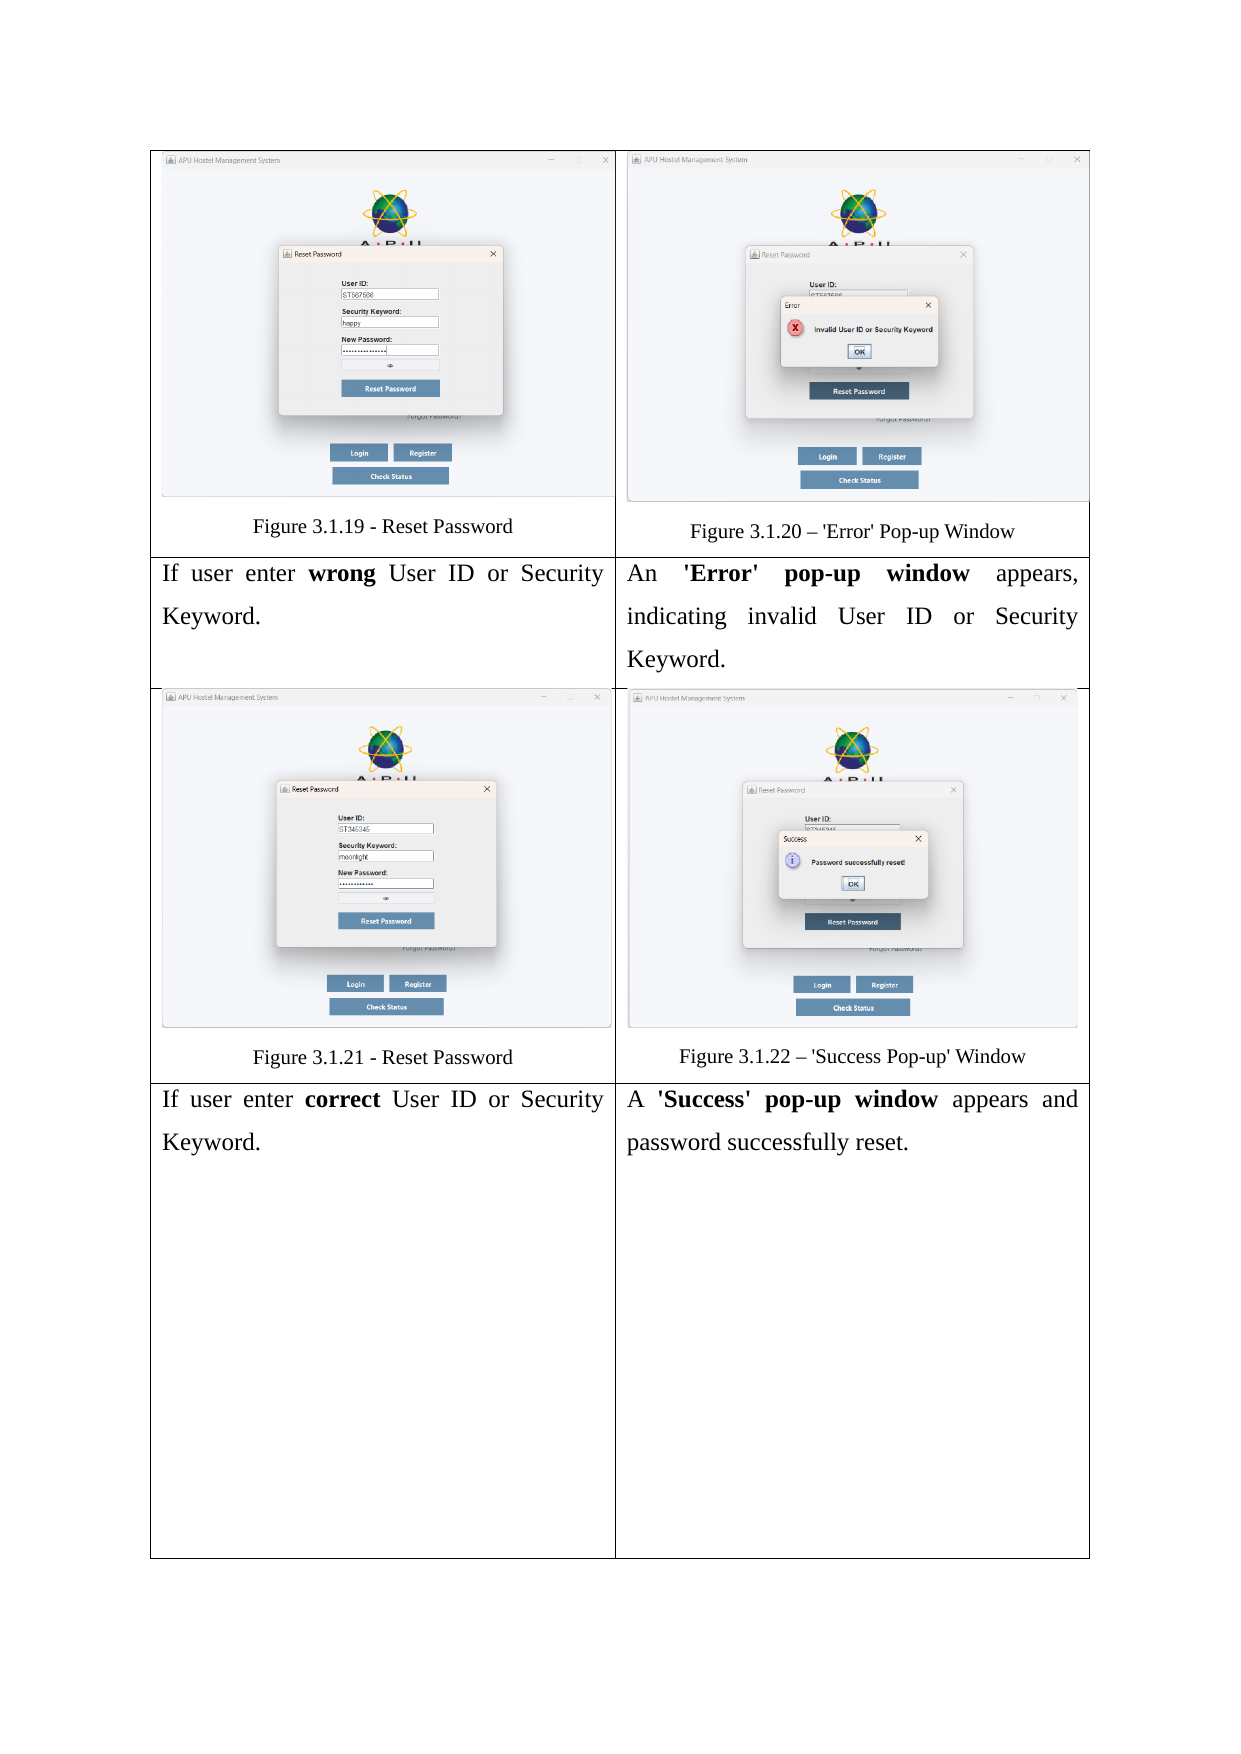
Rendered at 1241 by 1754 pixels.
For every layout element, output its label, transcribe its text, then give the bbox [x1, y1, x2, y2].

table_cell If user enter wrong User ID or Security Keyword. [151, 558, 615, 687]
table_cell An 'Error' pop-up window appears, indicating invalid User ID or Security Keyword. [616, 558, 1089, 687]
table_cell Figure 3.1.20 – 'Error' Pop-up Window [616, 151, 1089, 557]
picture [627, 688, 1078, 1028]
table_cell Figure 3.1.19 - Reset Password [151, 151, 615, 557]
table_cell If user enter correct User ID or Security Keyword. [151, 1084, 615, 1558]
table_cell A 'Success' pop-up window appears and password successfully reset. [616, 1084, 1089, 1558]
picture [626, 151, 1090, 502]
picture [161, 688, 612, 1028]
table_cell Figure 3.1.21 - Reset Password [151, 689, 615, 1083]
picture [161, 151, 616, 497]
table_cell Figure 3.1.22 – 'Success Pop-up' Window [616, 689, 1089, 1083]
